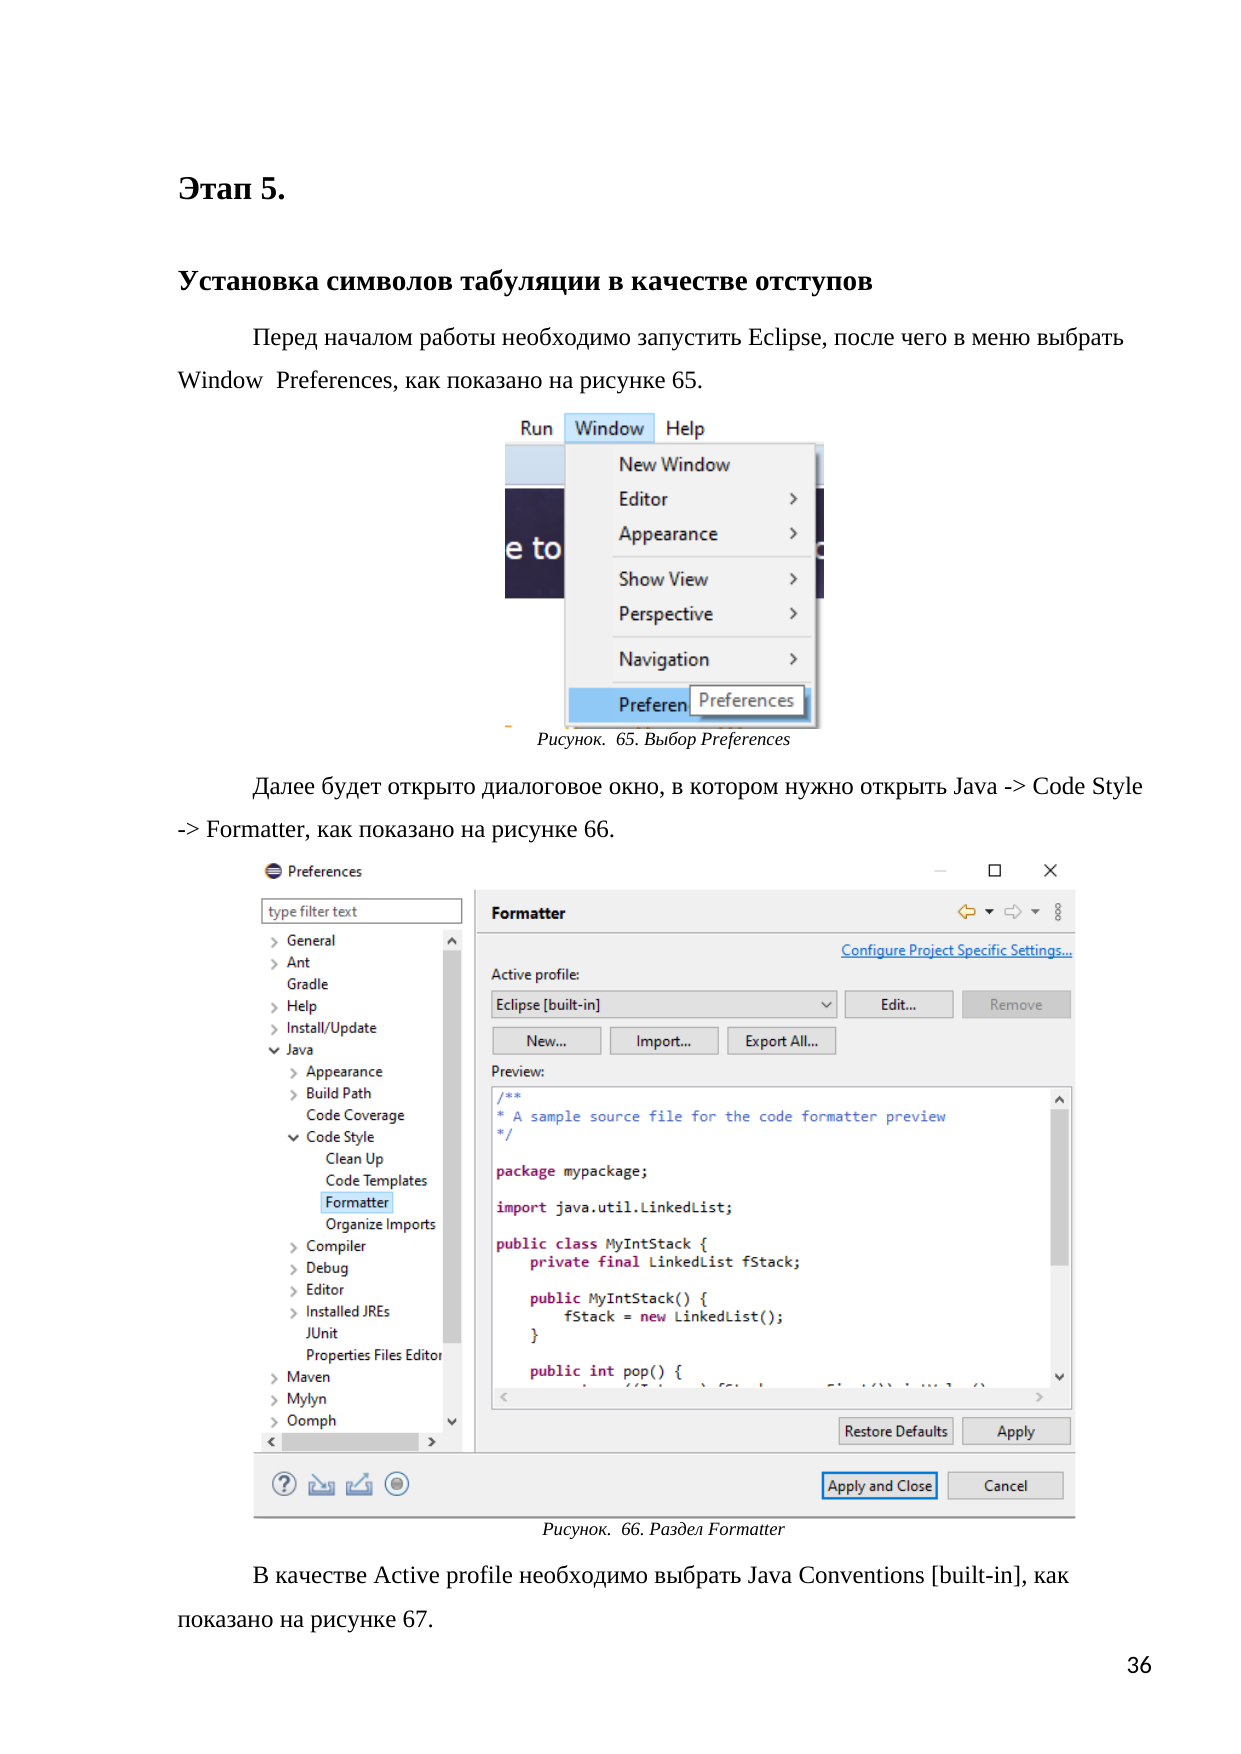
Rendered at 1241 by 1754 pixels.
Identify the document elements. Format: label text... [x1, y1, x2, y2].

text Далее будет открыто диалоговое окно, в котором нужно открыть Java -> Code Style -> Formatter, как показано на рисунке 66. [177, 771, 1152, 843]
text Рисунок. 66. Раздел Formatter [177, 1518, 1152, 1540]
picture [253, 857, 1076, 1519]
subtitle Установка символов табуляции в качестве отступов [177, 263, 1152, 297]
picture [505, 408, 824, 729]
text Перед началом работы необходимо запустить Eclipse, после чего в меню выбрать Window Preferences, как показано на рисунке 65. [177, 322, 1152, 394]
text В качестве Active profile необходимо выбрать Java Conventions [built-in], как показано на рисунке 67. [177, 1561, 1152, 1632]
subtitle Этап 5. [177, 168, 1152, 206]
text Рисунок. 65. Выбор Preferences [177, 728, 1152, 750]
